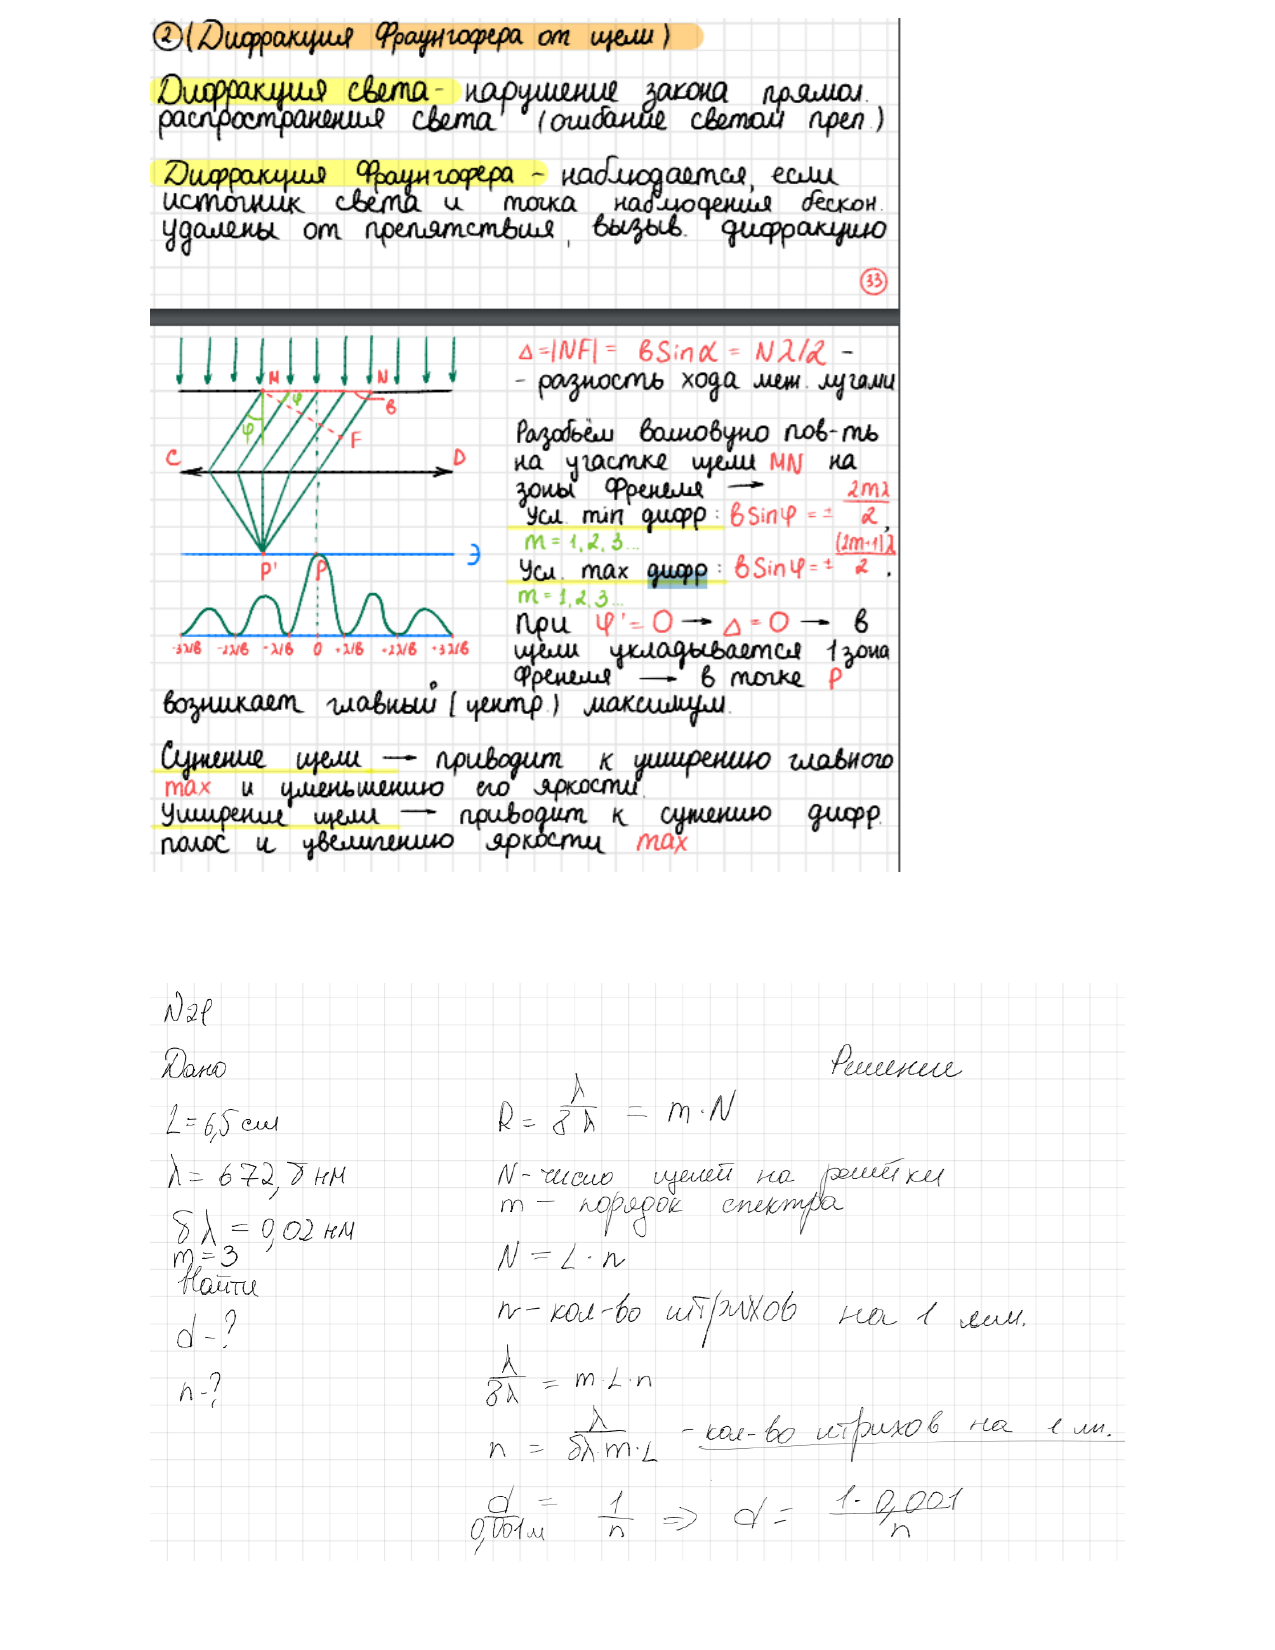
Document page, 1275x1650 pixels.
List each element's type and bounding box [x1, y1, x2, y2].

picture [150, 18, 901, 872]
picture [150, 983, 1125, 1561]
